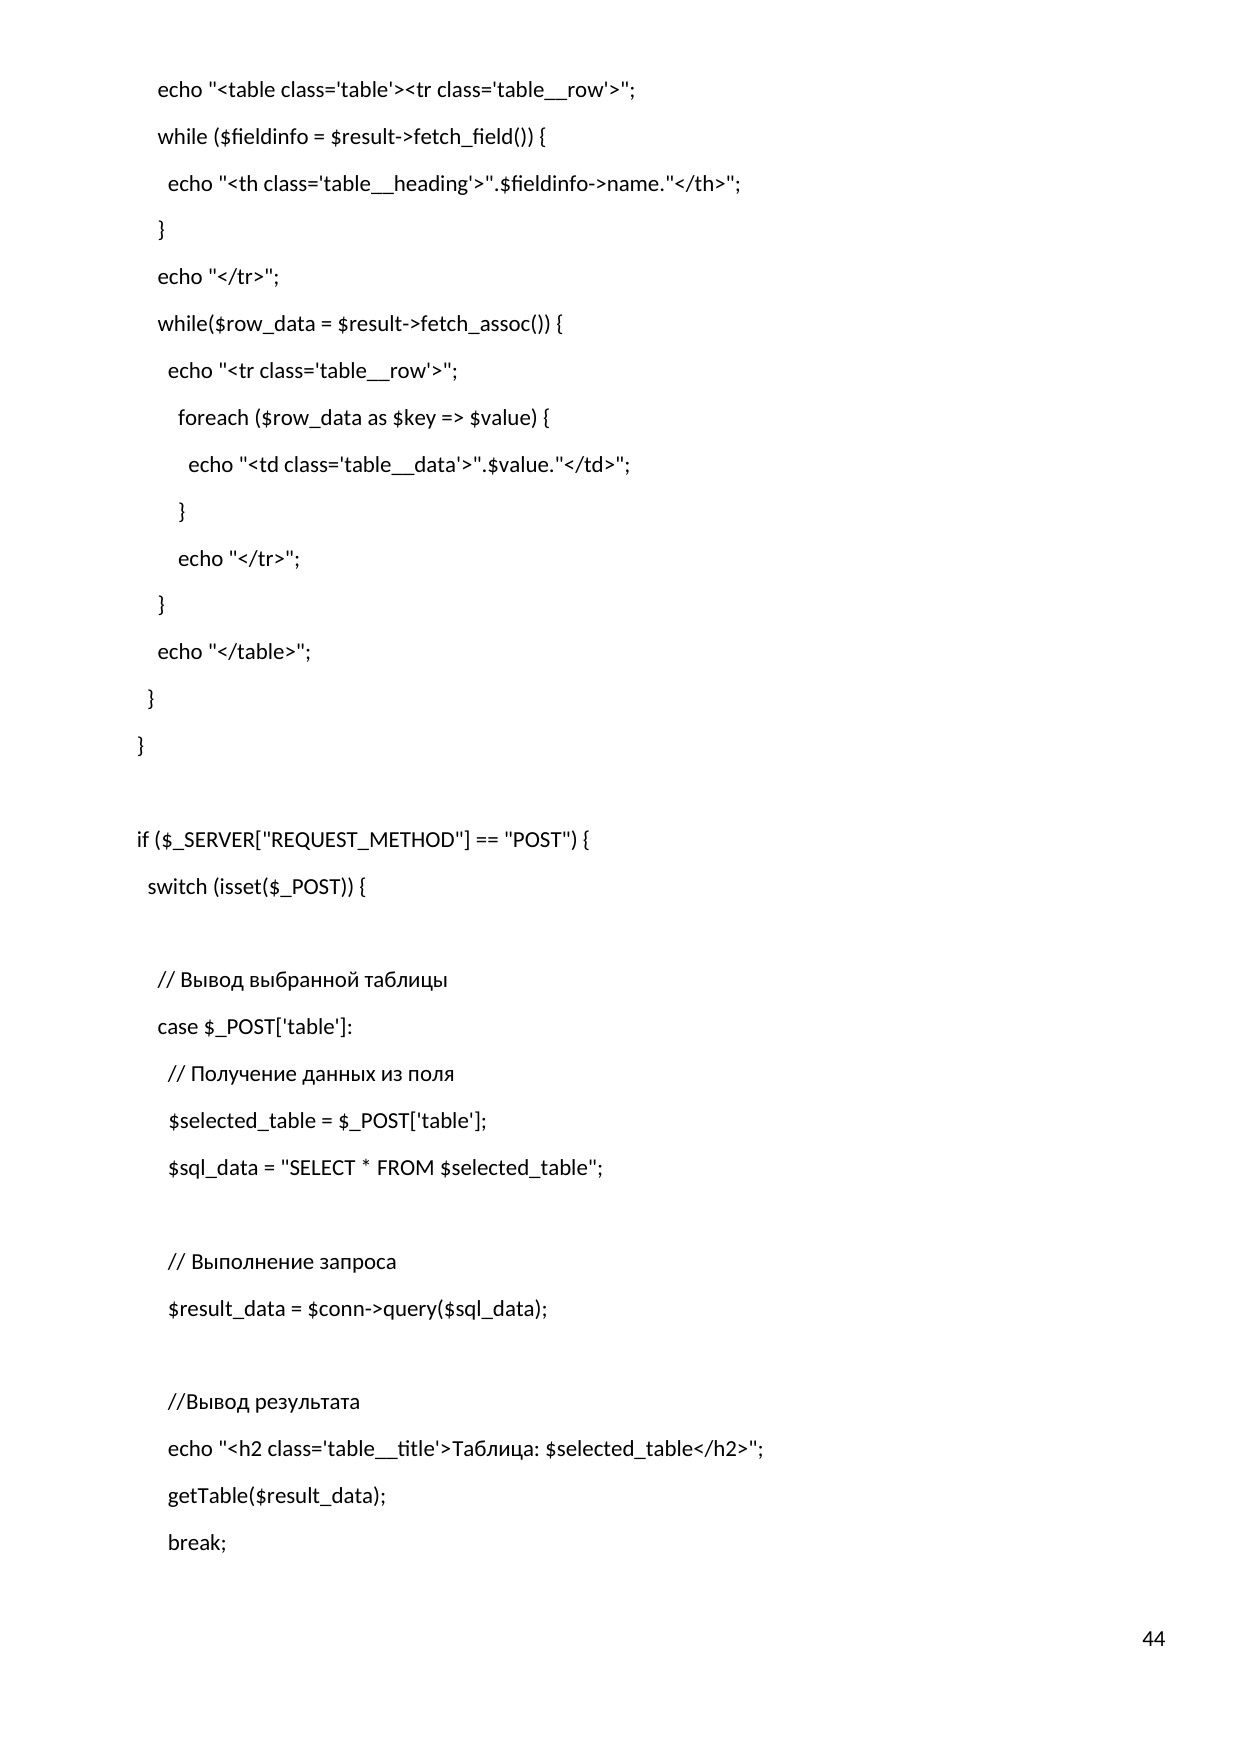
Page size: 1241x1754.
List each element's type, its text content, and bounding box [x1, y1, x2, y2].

text while($row_data = $result->fetch_assoc()) { [75, 309, 1165, 337]
text break; [75, 1528, 1165, 1556]
text echo "<tr class='table__row'>"; [75, 356, 1165, 384]
text } [75, 731, 1165, 759]
text // Вывод выбранной таблицы [75, 966, 1165, 994]
text } [75, 684, 1165, 712]
text case $_POST['table']: [75, 1012, 1165, 1041]
text getTable($result_data); [75, 1481, 1165, 1509]
text // Получение данных из поля [75, 1059, 1165, 1087]
text echo "</tr>"; [75, 544, 1165, 572]
text } [75, 591, 1165, 619]
text $sql_data = "SELECT * FROM $selected_table"; [75, 1153, 1165, 1181]
text echo "</tr>"; [75, 262, 1165, 291]
text echo "<h2 class='table__title'>Таблица: $selected_table</h2>"; [75, 1434, 1165, 1462]
text } [75, 216, 1165, 244]
text if ($_SERVER["REQUEST_METHOD"] == "POST") { [75, 825, 1165, 853]
text $selected_table = $_POST['table']; [75, 1106, 1165, 1134]
text echo "</table>"; [75, 637, 1165, 666]
text } [75, 497, 1165, 525]
text echo "<table class='table'><tr class='table__row'>"; [75, 75, 1165, 103]
text foreach ($row_data as $key => $value) { [75, 403, 1165, 431]
text switch (isset($_POST)) { [75, 872, 1165, 900]
text $result_data = $conn->query($sql_data); [75, 1294, 1165, 1322]
text while ($fieldinfo = $result->fetch_field()) { [75, 122, 1165, 150]
text //Вывод результата [75, 1387, 1165, 1416]
text echo "<td class='table__data'>".$value."</td>"; [75, 450, 1165, 478]
text echo "<th class='table__heading'>".$fieldinfo->name."</th>"; [75, 169, 1165, 197]
text // Выполнение запроса [75, 1247, 1165, 1275]
